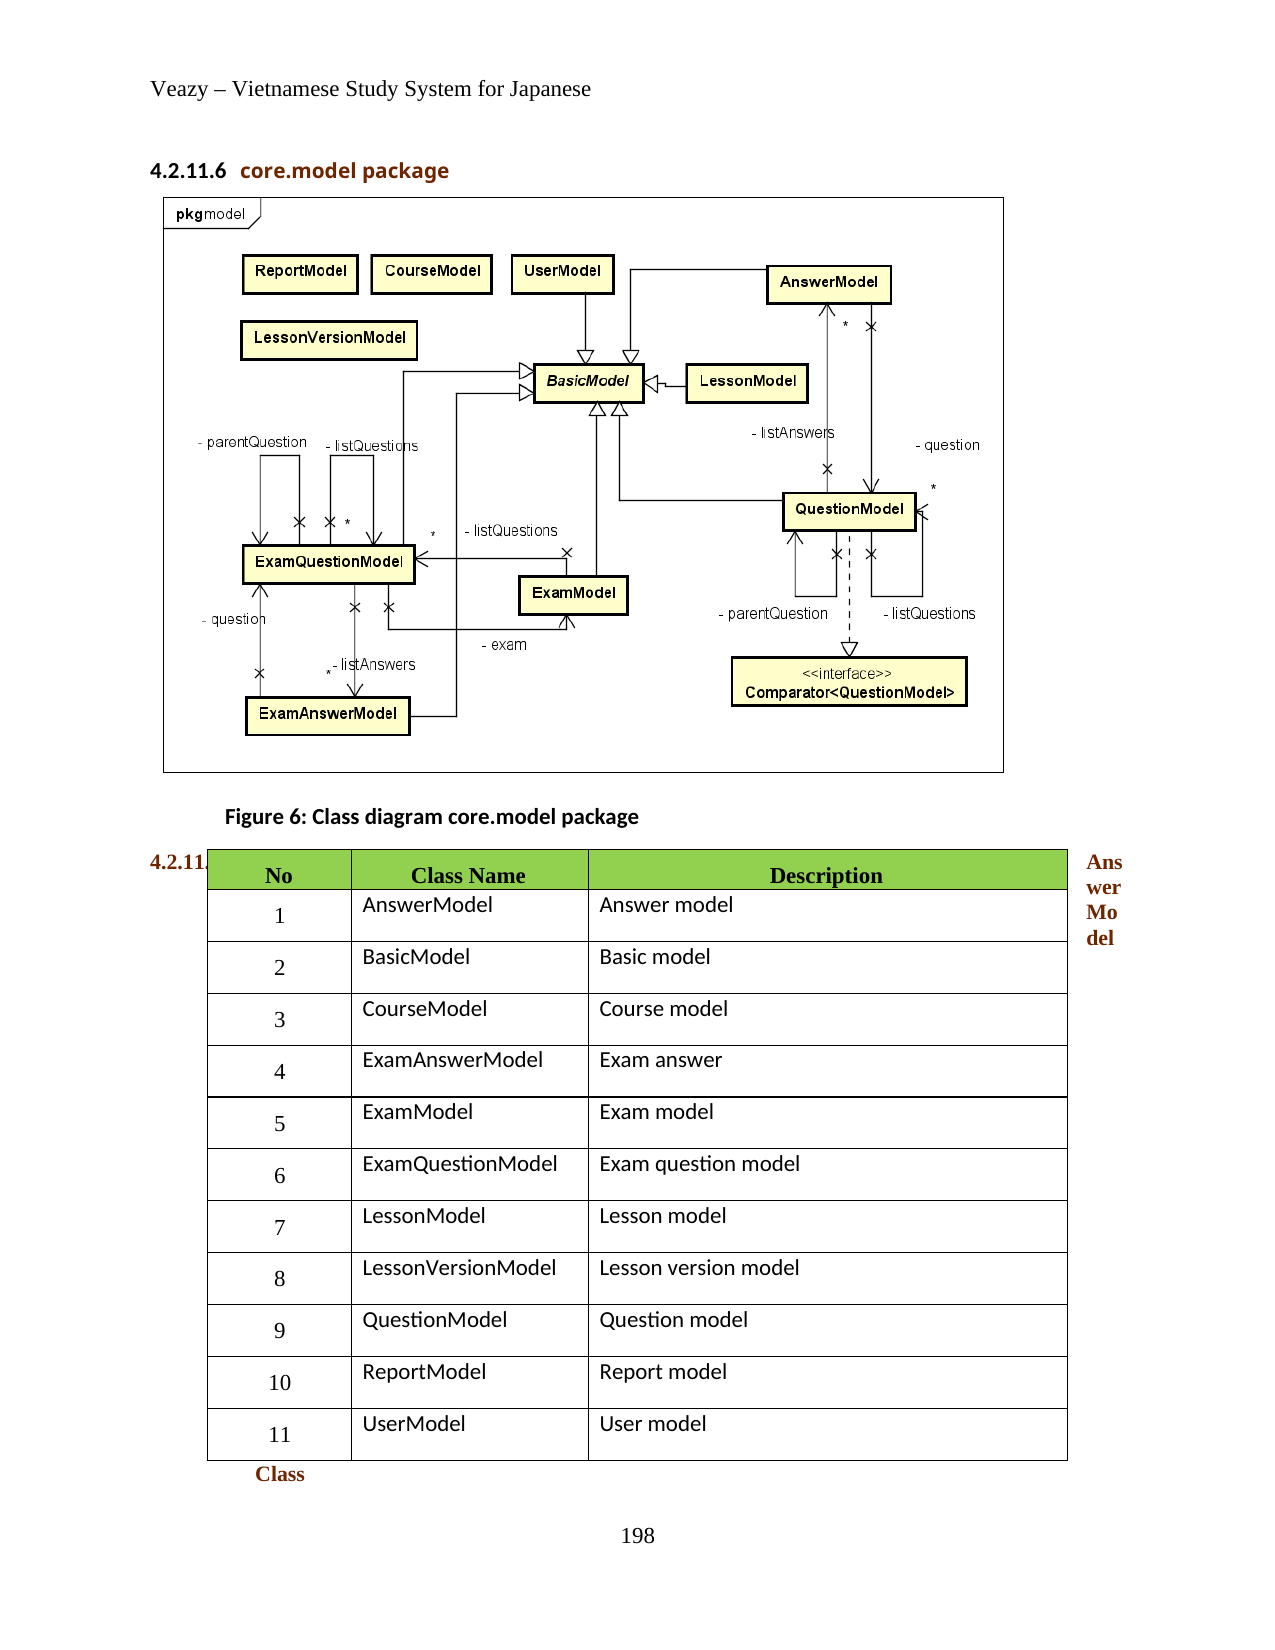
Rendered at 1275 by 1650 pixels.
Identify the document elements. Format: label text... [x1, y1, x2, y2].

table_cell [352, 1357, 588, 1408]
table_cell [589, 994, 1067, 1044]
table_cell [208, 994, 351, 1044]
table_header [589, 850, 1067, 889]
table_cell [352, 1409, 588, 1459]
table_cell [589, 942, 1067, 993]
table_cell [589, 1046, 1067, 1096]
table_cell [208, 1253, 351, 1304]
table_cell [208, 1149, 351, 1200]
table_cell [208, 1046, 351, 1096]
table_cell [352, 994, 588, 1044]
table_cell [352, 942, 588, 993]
subtitle AnswerModel Class [150, 849, 1125, 1486]
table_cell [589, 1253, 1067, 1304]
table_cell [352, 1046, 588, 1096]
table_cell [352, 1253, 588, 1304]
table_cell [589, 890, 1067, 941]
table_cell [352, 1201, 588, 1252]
picture [150, 184, 1016, 784]
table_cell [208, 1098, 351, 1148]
text Figure 6: Class diagram core.model package [150, 802, 1125, 830]
subtitle core.model package [150, 156, 1125, 185]
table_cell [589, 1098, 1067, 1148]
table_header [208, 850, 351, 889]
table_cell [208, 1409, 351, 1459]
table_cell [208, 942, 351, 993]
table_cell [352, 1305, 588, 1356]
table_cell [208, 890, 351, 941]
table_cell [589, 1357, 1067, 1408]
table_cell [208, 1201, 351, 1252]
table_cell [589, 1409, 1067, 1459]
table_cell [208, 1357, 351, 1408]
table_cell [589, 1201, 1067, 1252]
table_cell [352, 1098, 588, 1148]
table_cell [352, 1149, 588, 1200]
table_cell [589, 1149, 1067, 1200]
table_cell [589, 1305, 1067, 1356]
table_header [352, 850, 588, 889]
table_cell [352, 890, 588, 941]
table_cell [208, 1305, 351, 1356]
